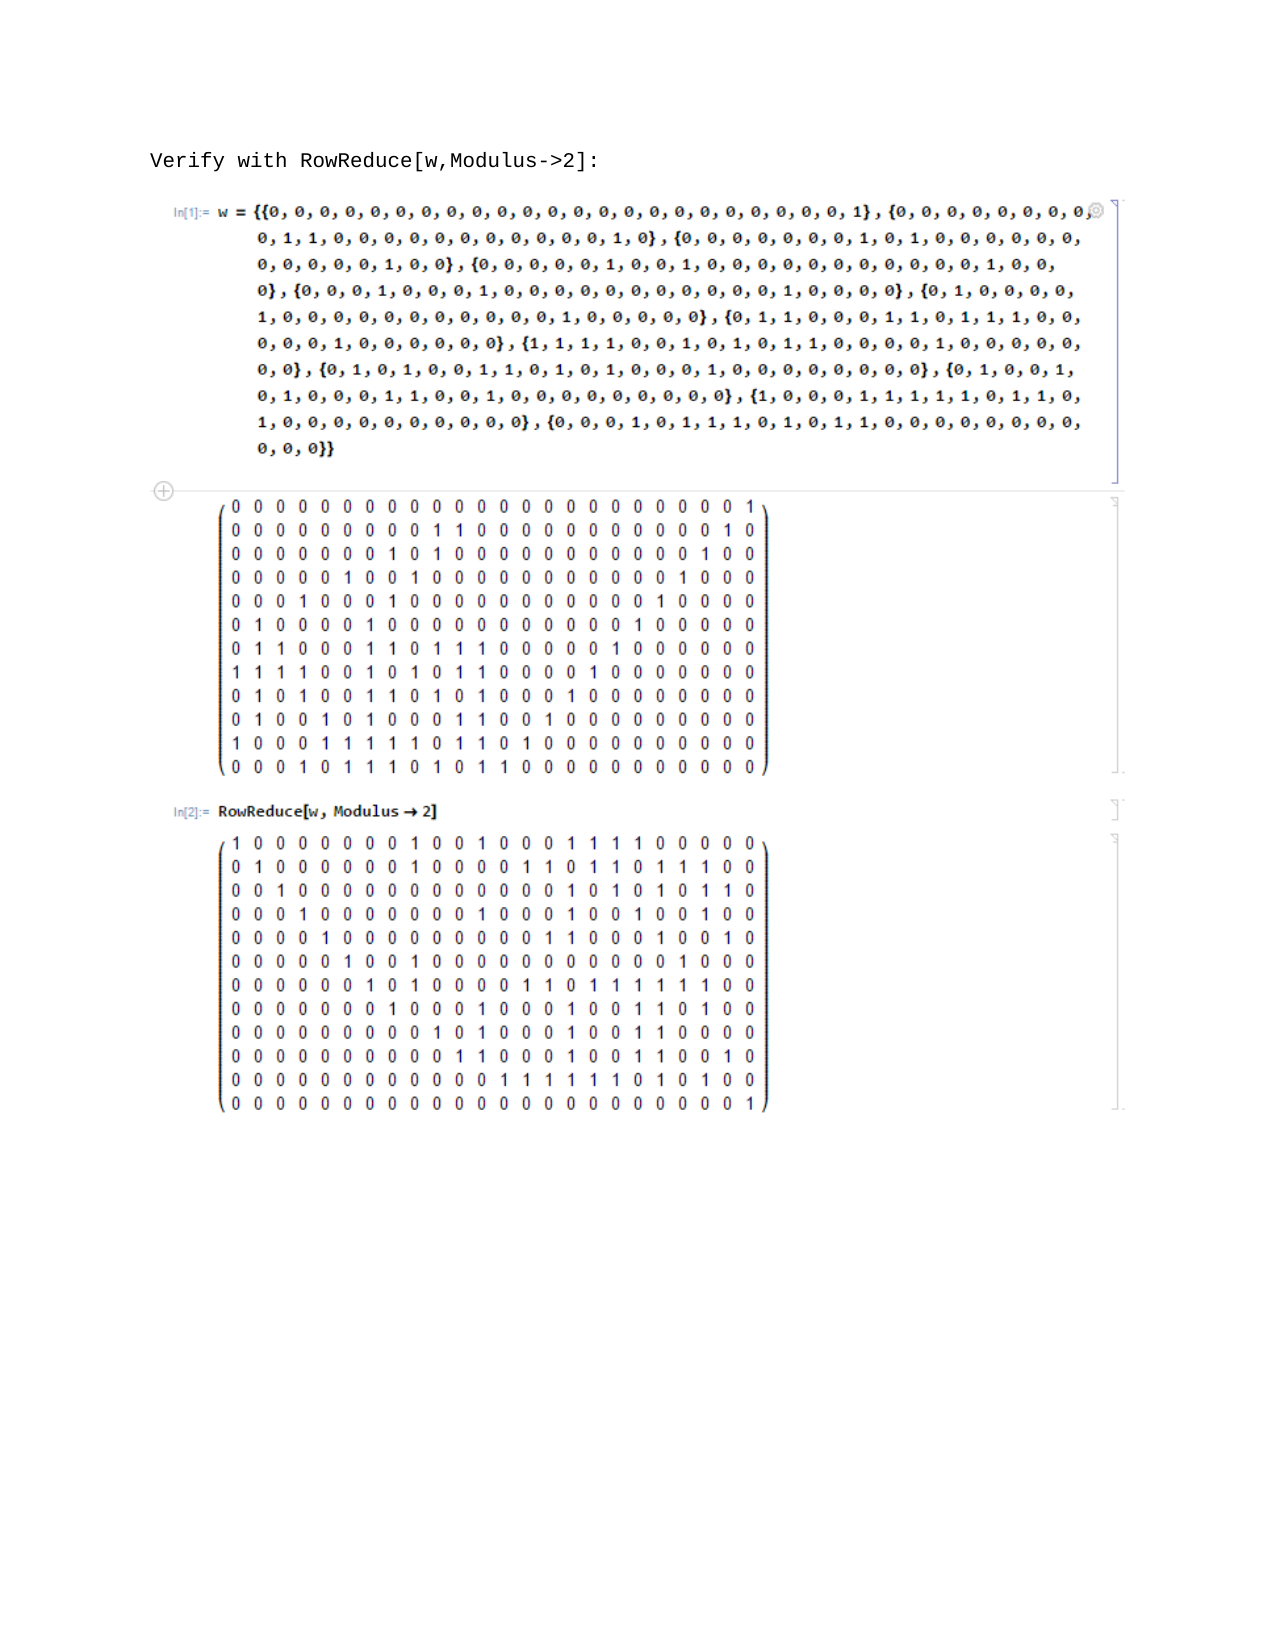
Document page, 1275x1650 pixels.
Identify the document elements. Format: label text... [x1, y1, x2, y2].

text Verify with RowReduce[w,Modulus->2]: [150, 150, 1125, 174]
picture [150, 192, 1125, 1127]
